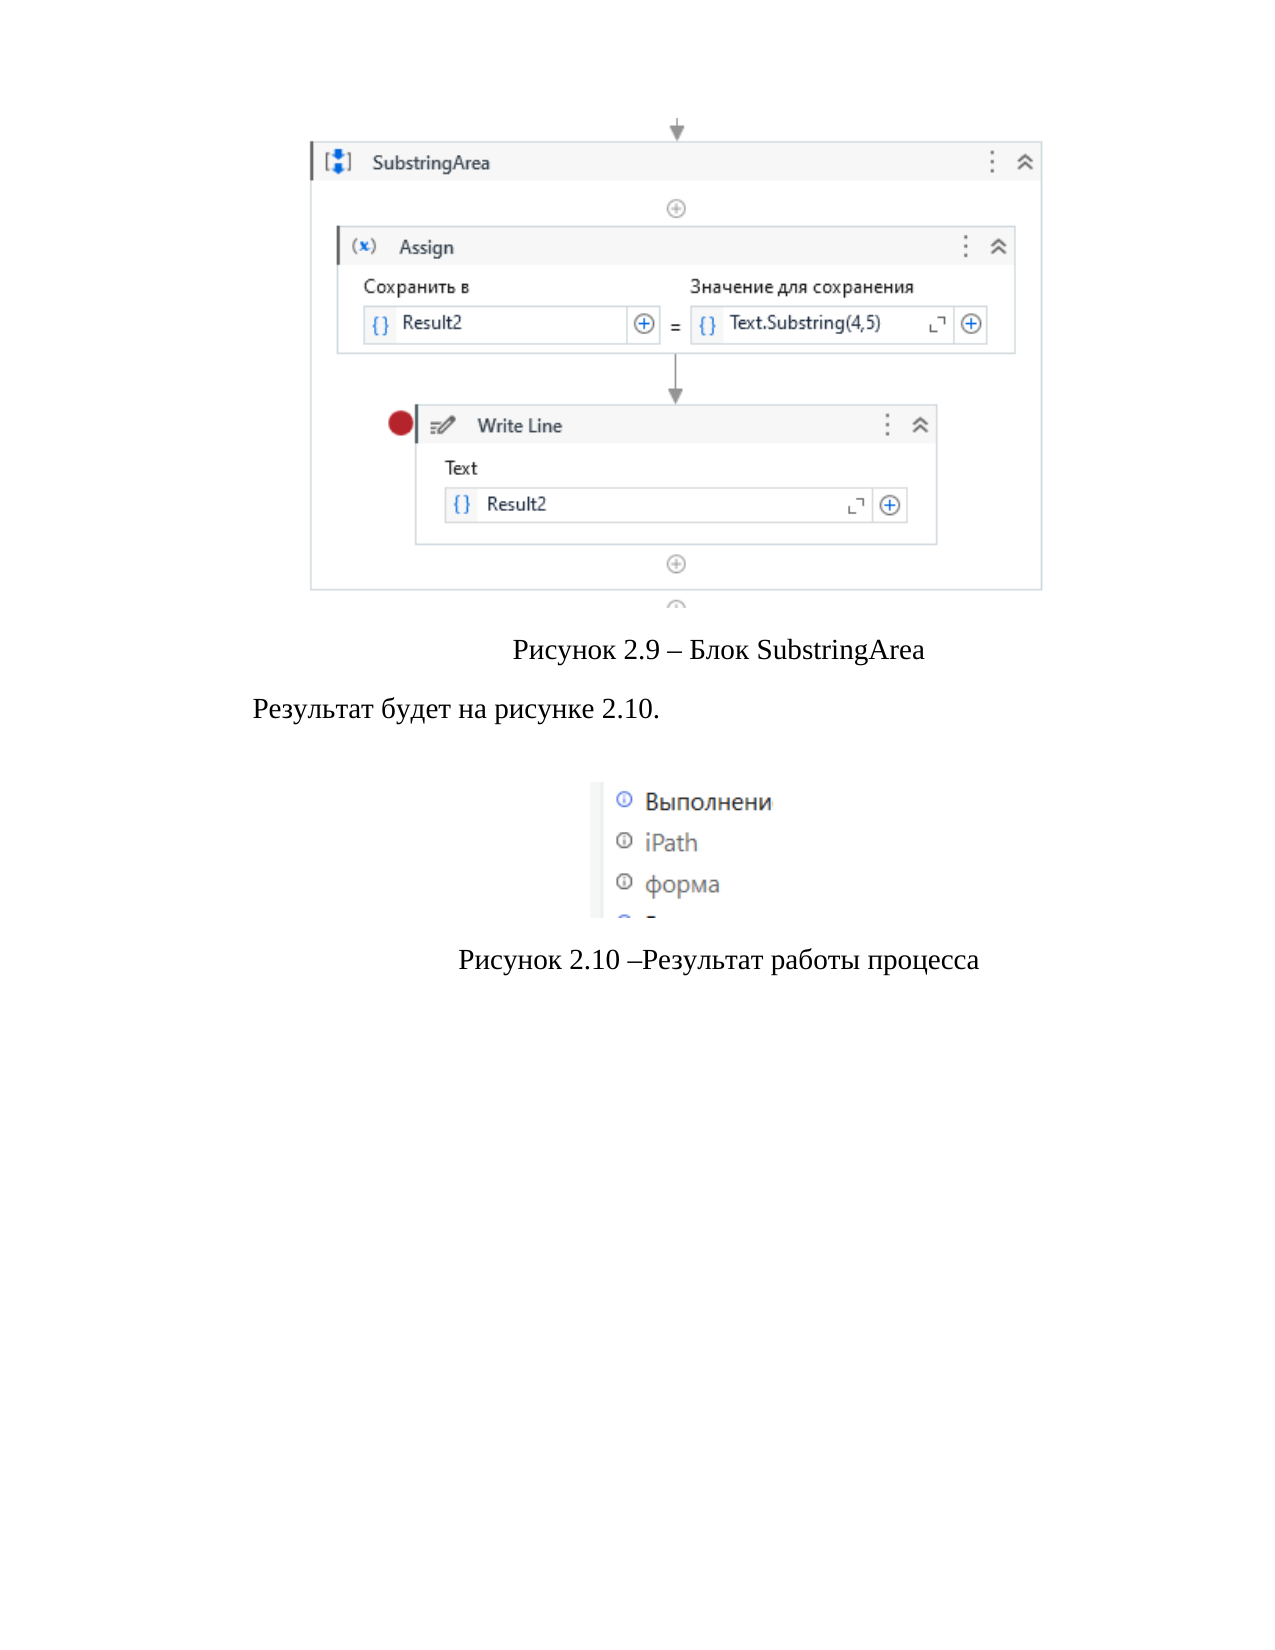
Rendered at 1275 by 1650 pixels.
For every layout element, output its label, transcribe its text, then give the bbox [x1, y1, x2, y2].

picture [276, 118, 1088, 608]
text Результат будет на рисунке 2.10. [177, 691, 1186, 724]
text Рисунок 2.9 – Блок SubstringArea [177, 632, 1186, 666]
picture [590, 782, 774, 918]
text Рисунок 2.10 –Результат работы процесса [177, 942, 1186, 976]
